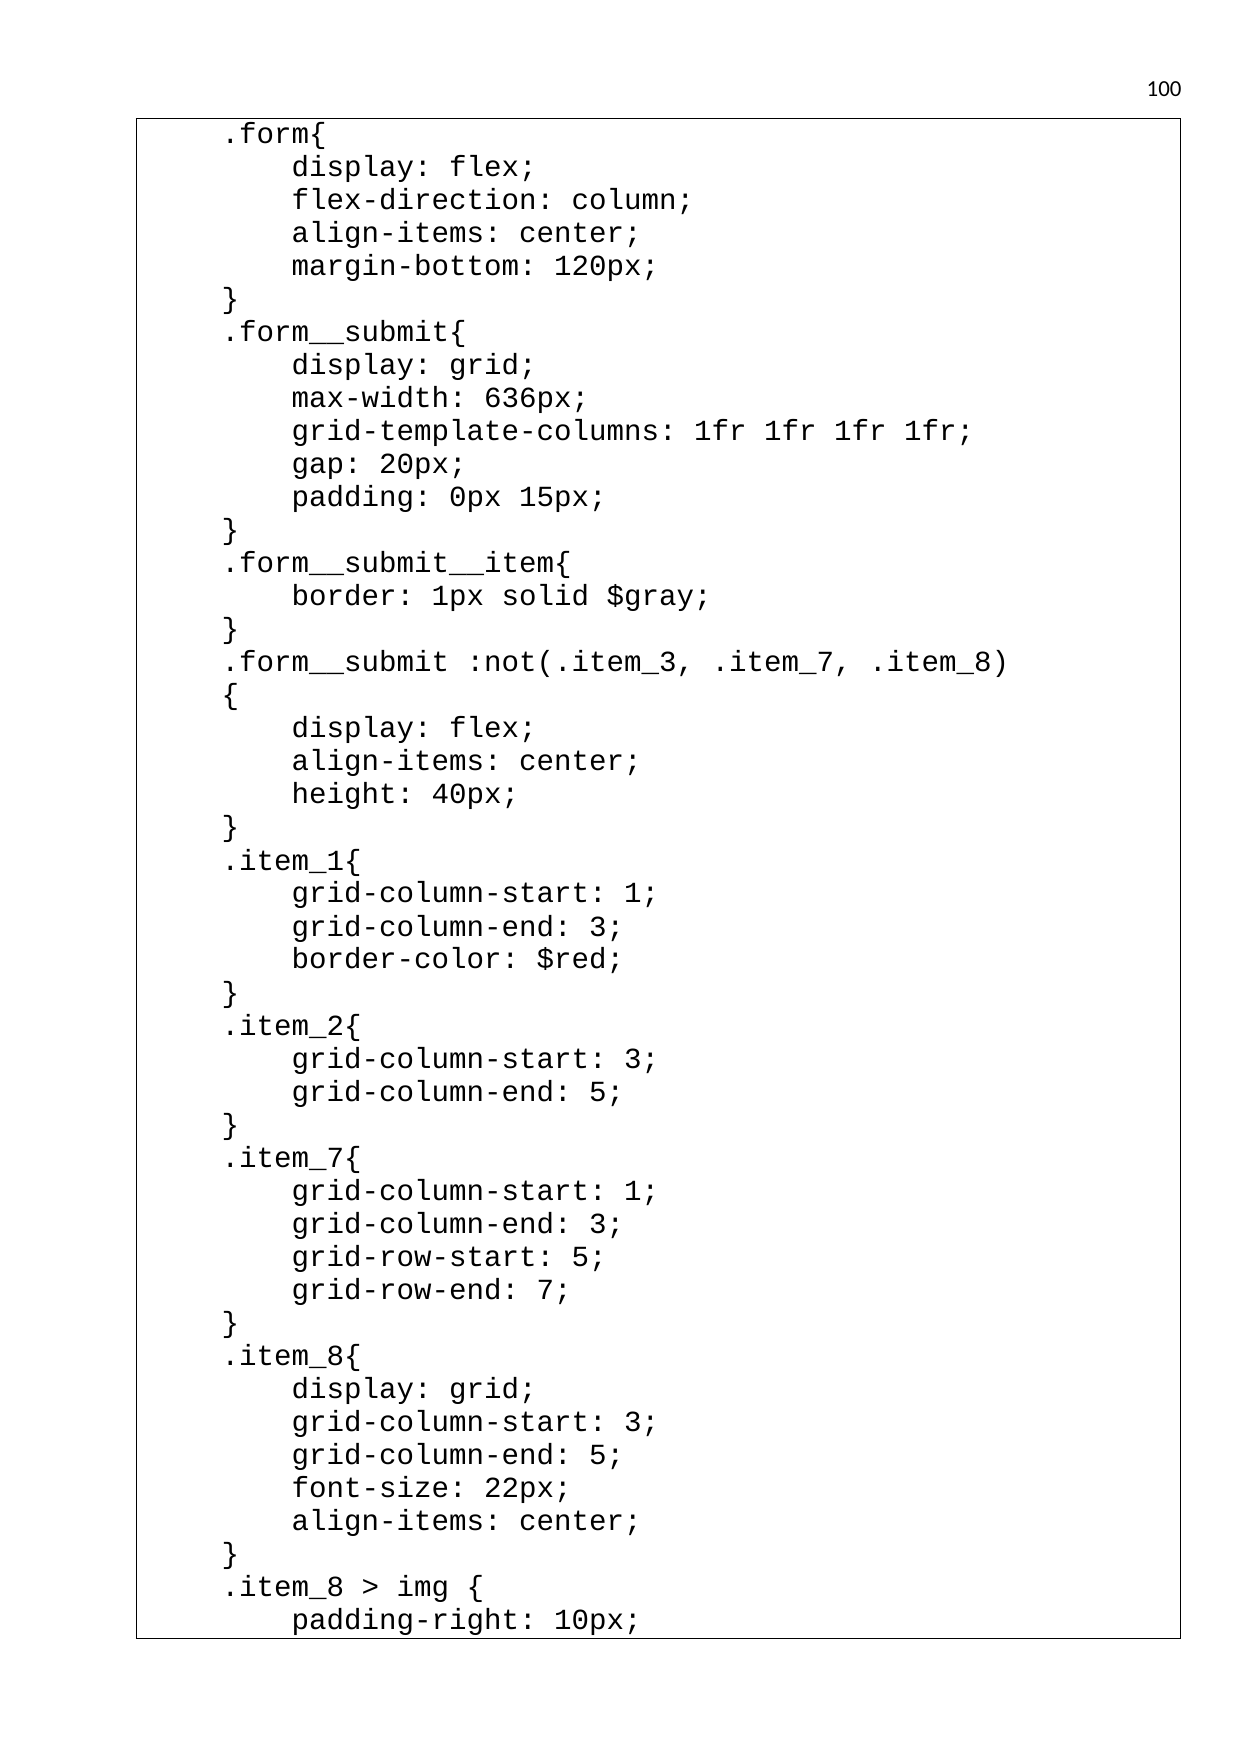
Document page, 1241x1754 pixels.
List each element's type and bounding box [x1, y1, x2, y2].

table_header [137, 119, 1180, 1638]
